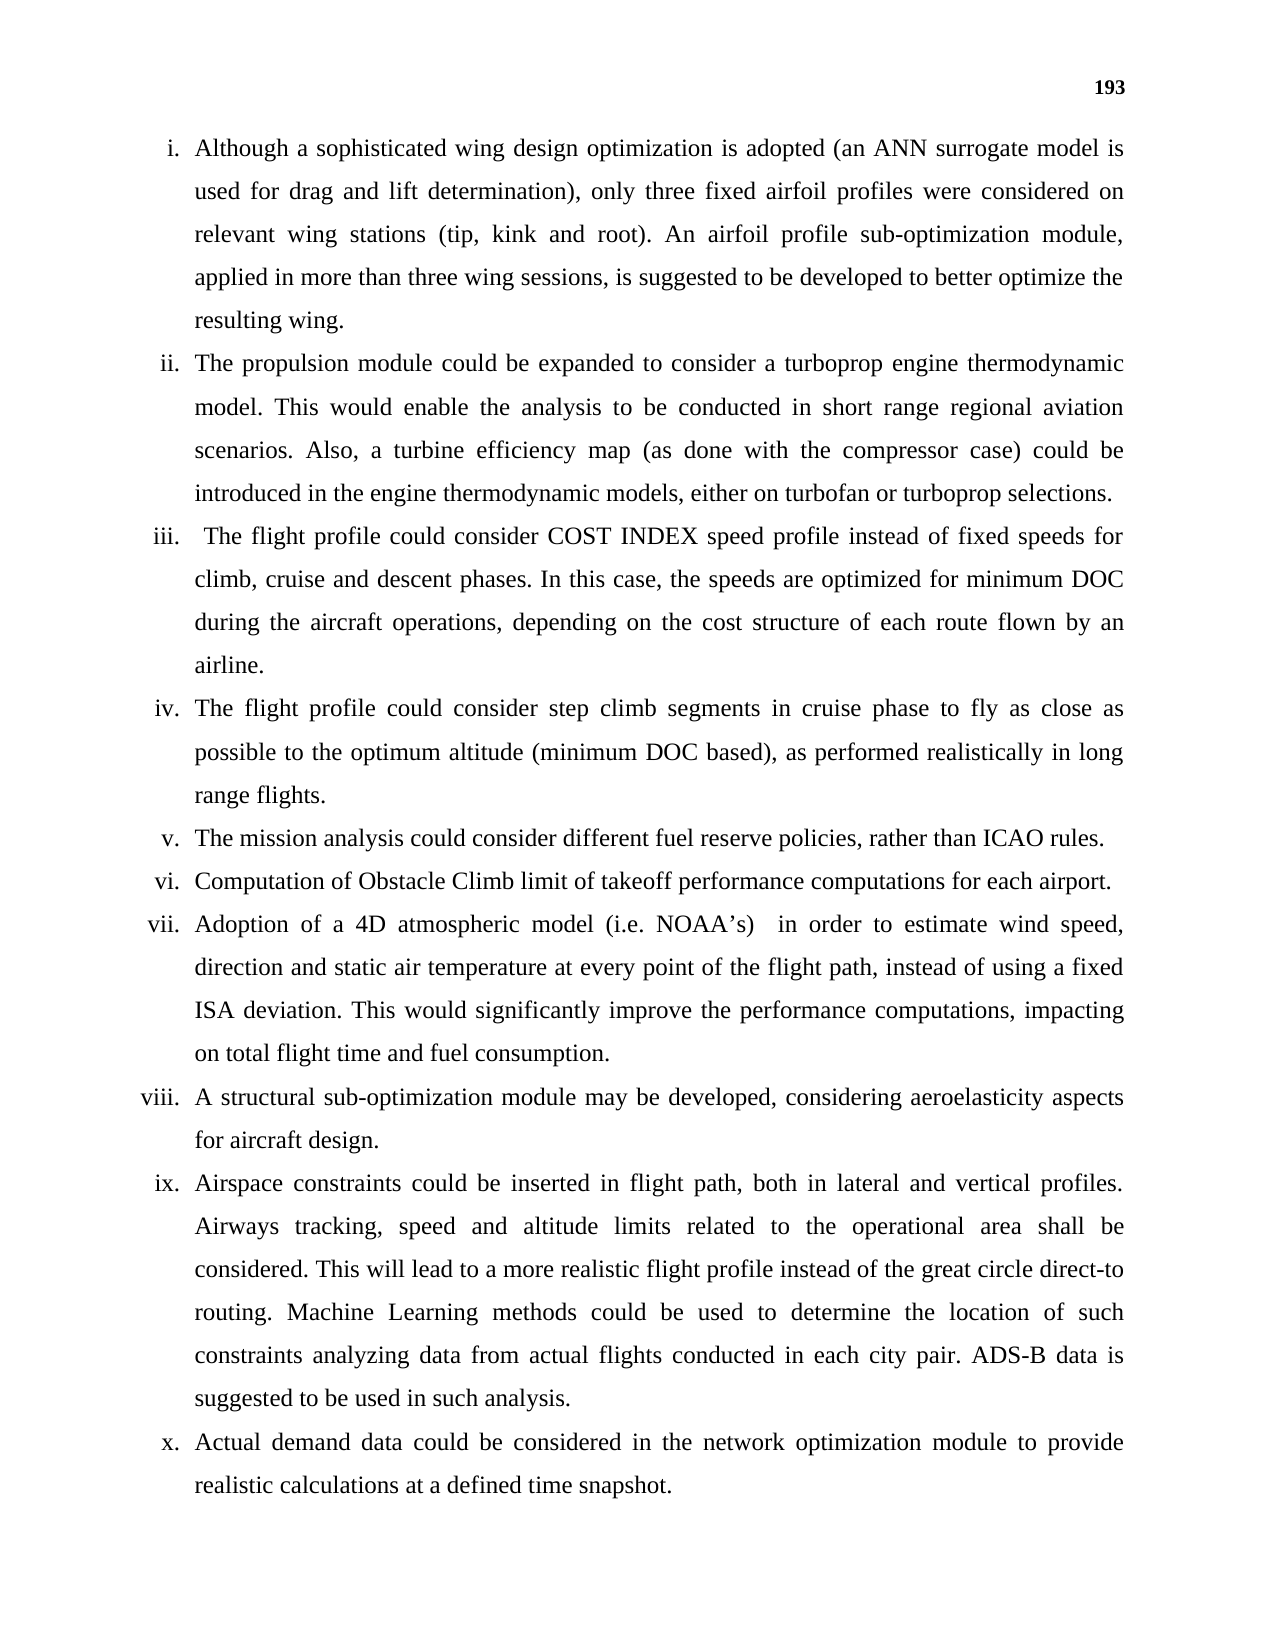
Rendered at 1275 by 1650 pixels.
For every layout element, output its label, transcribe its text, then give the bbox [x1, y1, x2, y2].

list Adoption of a 4D atmospheric model (i.e. NOAA’s) in order to estimate wind speed, direction and static air temperature at every point of the flight path, instead of using a fixed ISA deviation. This would significantly improve the performance computations, impacting on total flight time and fuel consumption. [180, 909, 1125, 1067]
list The flight profile could consider step climb segments in cruise phase to fly as close as possible to the optimum altitude (minimum DOC based), as performed realistically in long range flights. [180, 693, 1125, 808]
list Computation of Obstacle Climb limit of takeoff performance computations for each airport. [180, 866, 1125, 895]
list The flight profile could consider COST INDEX speed profile instead of fixed speeds for climb, cruise and descent phases. In this case, the speeds are optimized for minimum DOC during the aircraft operations, depending on the cost structure of each route flown by an airline. [180, 521, 1125, 679]
list The propulsion module could be expanded to consider a turboprop engine thermodynamic model. This would enable the analysis to be conducted in short range regional aviation scenarios. Also, a turbine efficiency map (as done with the compressor case) could be introduced in the engine thermodynamic models, either on turbofan or turboprop selections. [180, 348, 1125, 507]
list A structural sub-optimization module may be developed, considering aeroelasticity aspects for aircraft design. [180, 1082, 1125, 1153]
list Actual demand data could be considered in the network optimization module to provide realistic calculations at a defined time snapshot. [180, 1427, 1125, 1498]
list The mission analysis could consider different fuel reserve policies, rather than ICAO rules. [180, 823, 1125, 852]
list Airspace constraints could be inserted in flight path, both in lateral and vertical profiles. Airways tracking, speed and altitude limits related to the operational area shall be considered. This will lead to a more realistic flight profile instead of the great circle direct-to routing. Machine Learning methods could be used to determine the location of such constraints analyzing data from actual flights conducted in each city pair. ADS-B data is suggested to be used in such analysis. [180, 1168, 1125, 1412]
list Although a sophisticated wing design optimization is adopted (an ANN surrogate model is used for drag and lift determination), only three fixed airfoil profiles were considered on relevant wing stations (tip, kink and root). An airfoil profile sub-optimization module, applied in more than three wing sessions, is suggested to be developed to better optimize the resulting wing. [180, 133, 1125, 334]
